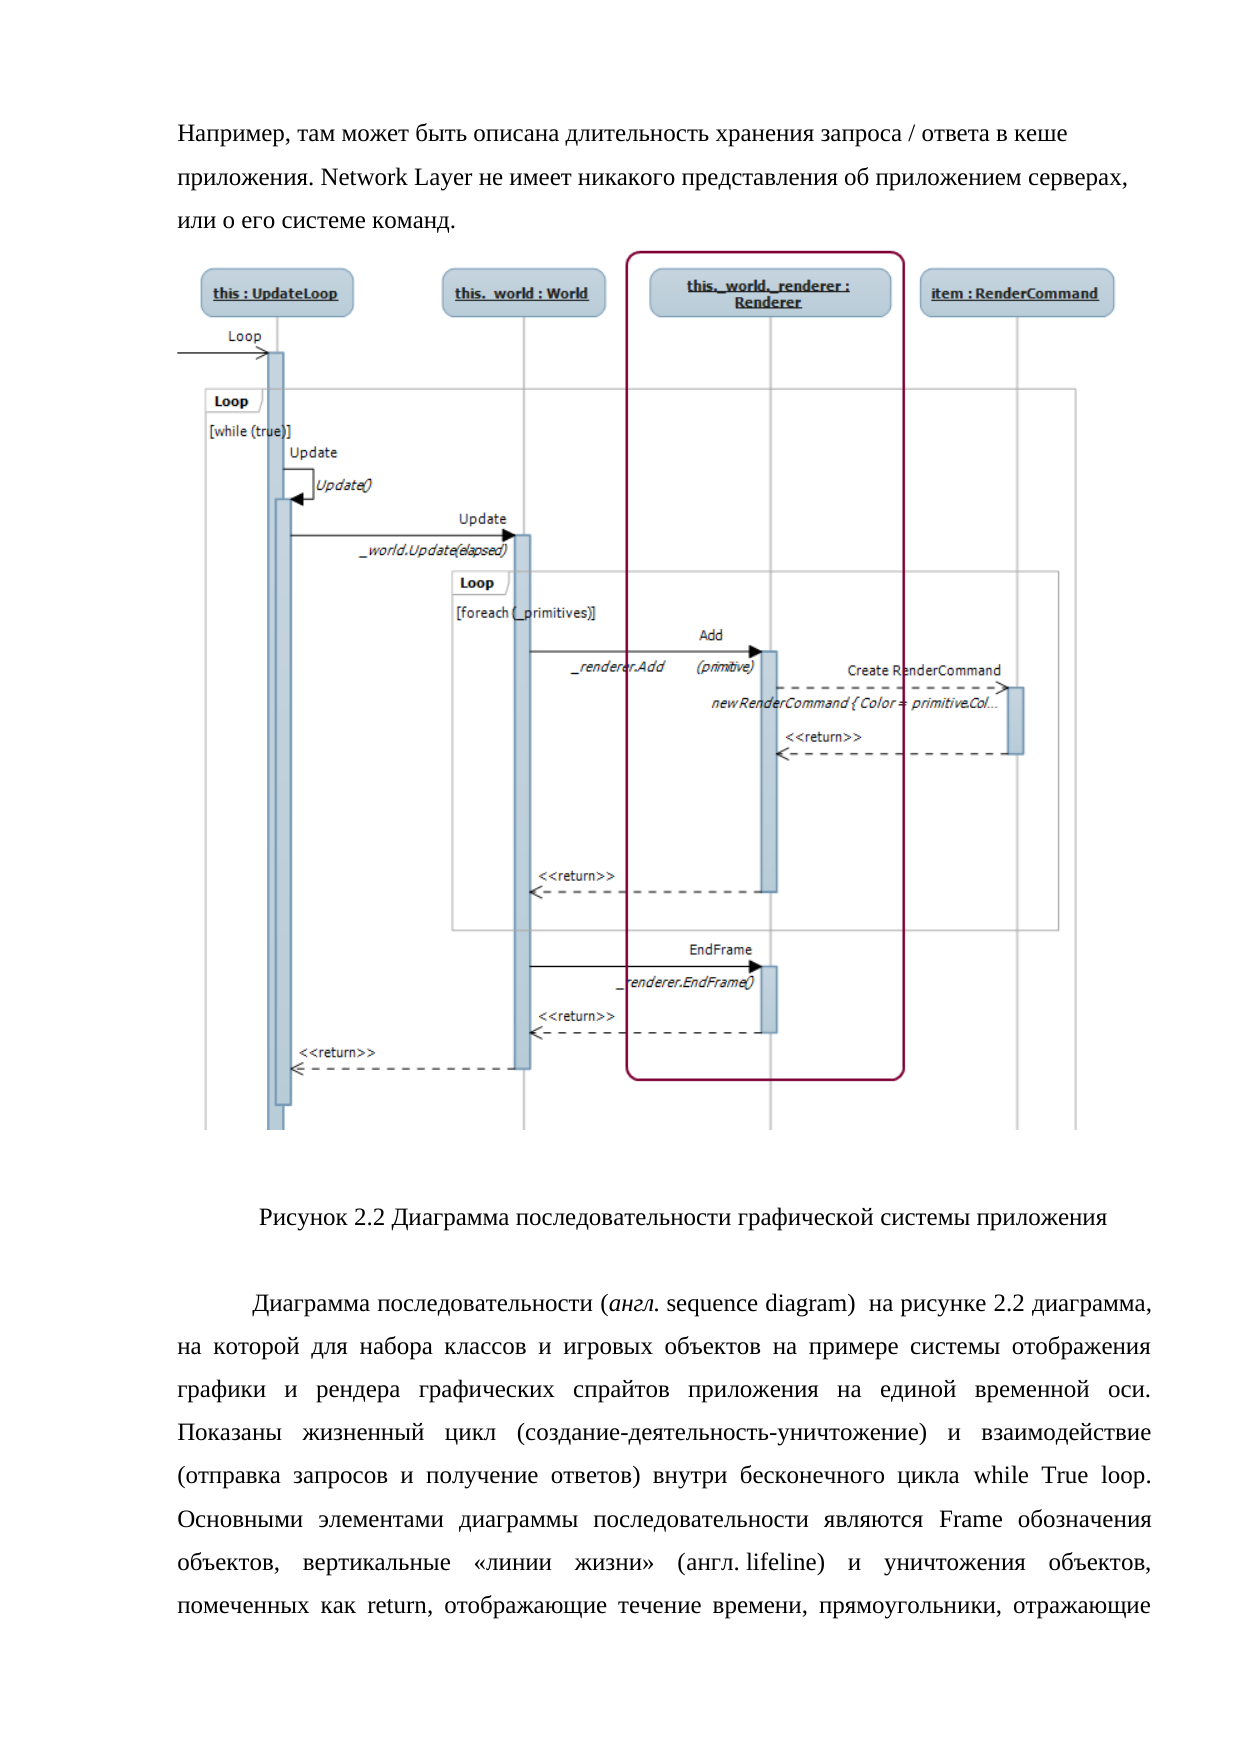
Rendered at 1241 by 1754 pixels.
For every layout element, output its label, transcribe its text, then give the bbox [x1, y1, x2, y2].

text Рисунок 2.2 Диаграмма последовательности графической системы приложения [177, 1202, 1152, 1231]
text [177, 118, 1152, 233]
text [177, 1288, 1152, 1619]
picture [177, 246, 1152, 1130]
